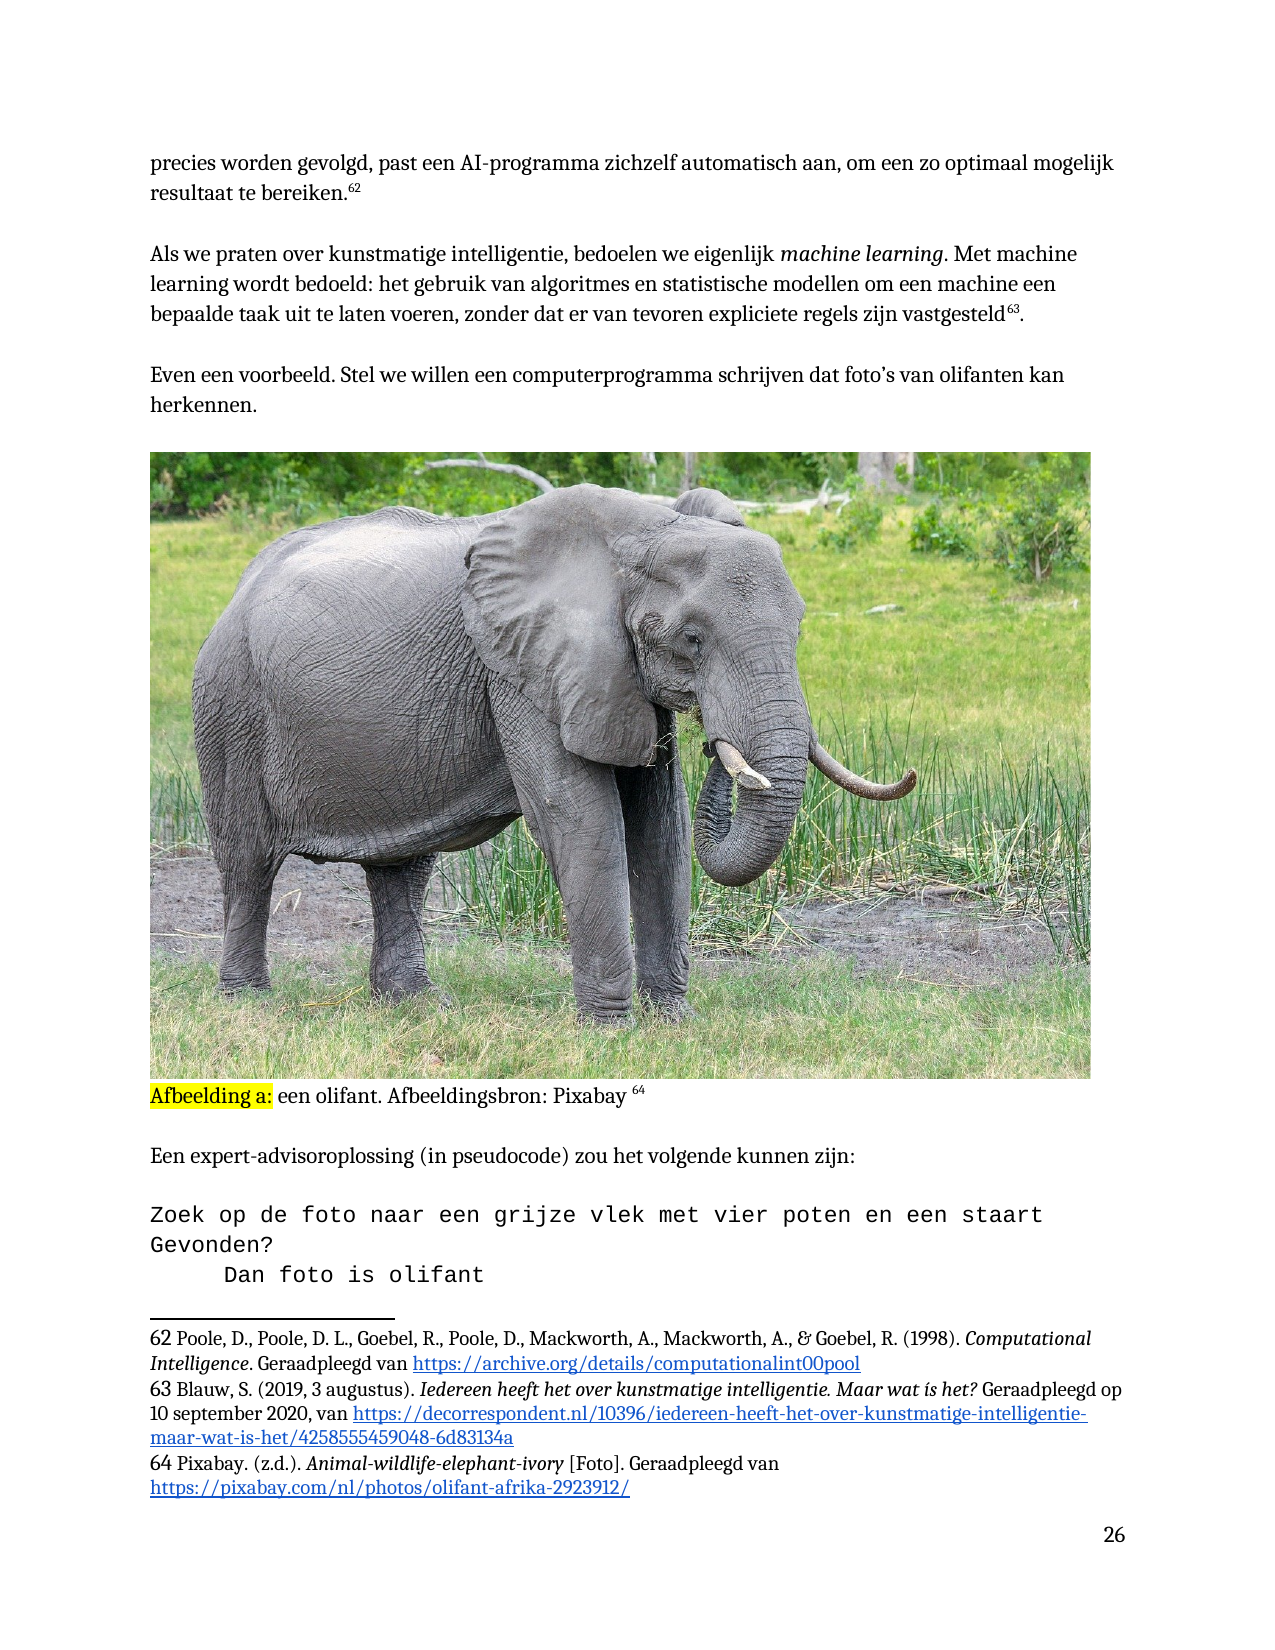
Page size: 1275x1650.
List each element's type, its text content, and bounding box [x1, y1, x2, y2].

text Als we praten over kunstmatige intelligentie, bedoelen we eigenlijk machine learning. Met machine learning wordt bedoeld: het gebruik van algoritmes en statistische modellen om een machine een bepaalde taak uit te laten voeren, zonder dat er van tevoren expliciete regels zijn vastgesteld. [150, 241, 1125, 327]
text Gevonden? [150, 1233, 1125, 1259]
text Zoek op de foto naar een grijze vlek met vier poten en een staart [150, 1203, 1125, 1229]
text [150, 150, 1125, 207]
picture [150, 452, 1091, 1079]
text Dan foto is olifant [150, 1263, 1125, 1289]
text Een expert-advisoroplossing (in pseudocode) zou het volgende kunnen zijn: [150, 1143, 1125, 1169]
text Even een voorbeeld. Stel we willen een computerprogramma schrijven dat foto’s van olifanten kan herkennen. [150, 361, 1125, 418]
text Afbeelding a: een olifant. Afbeeldingsbron: Pixabay [150, 1082, 1125, 1109]
